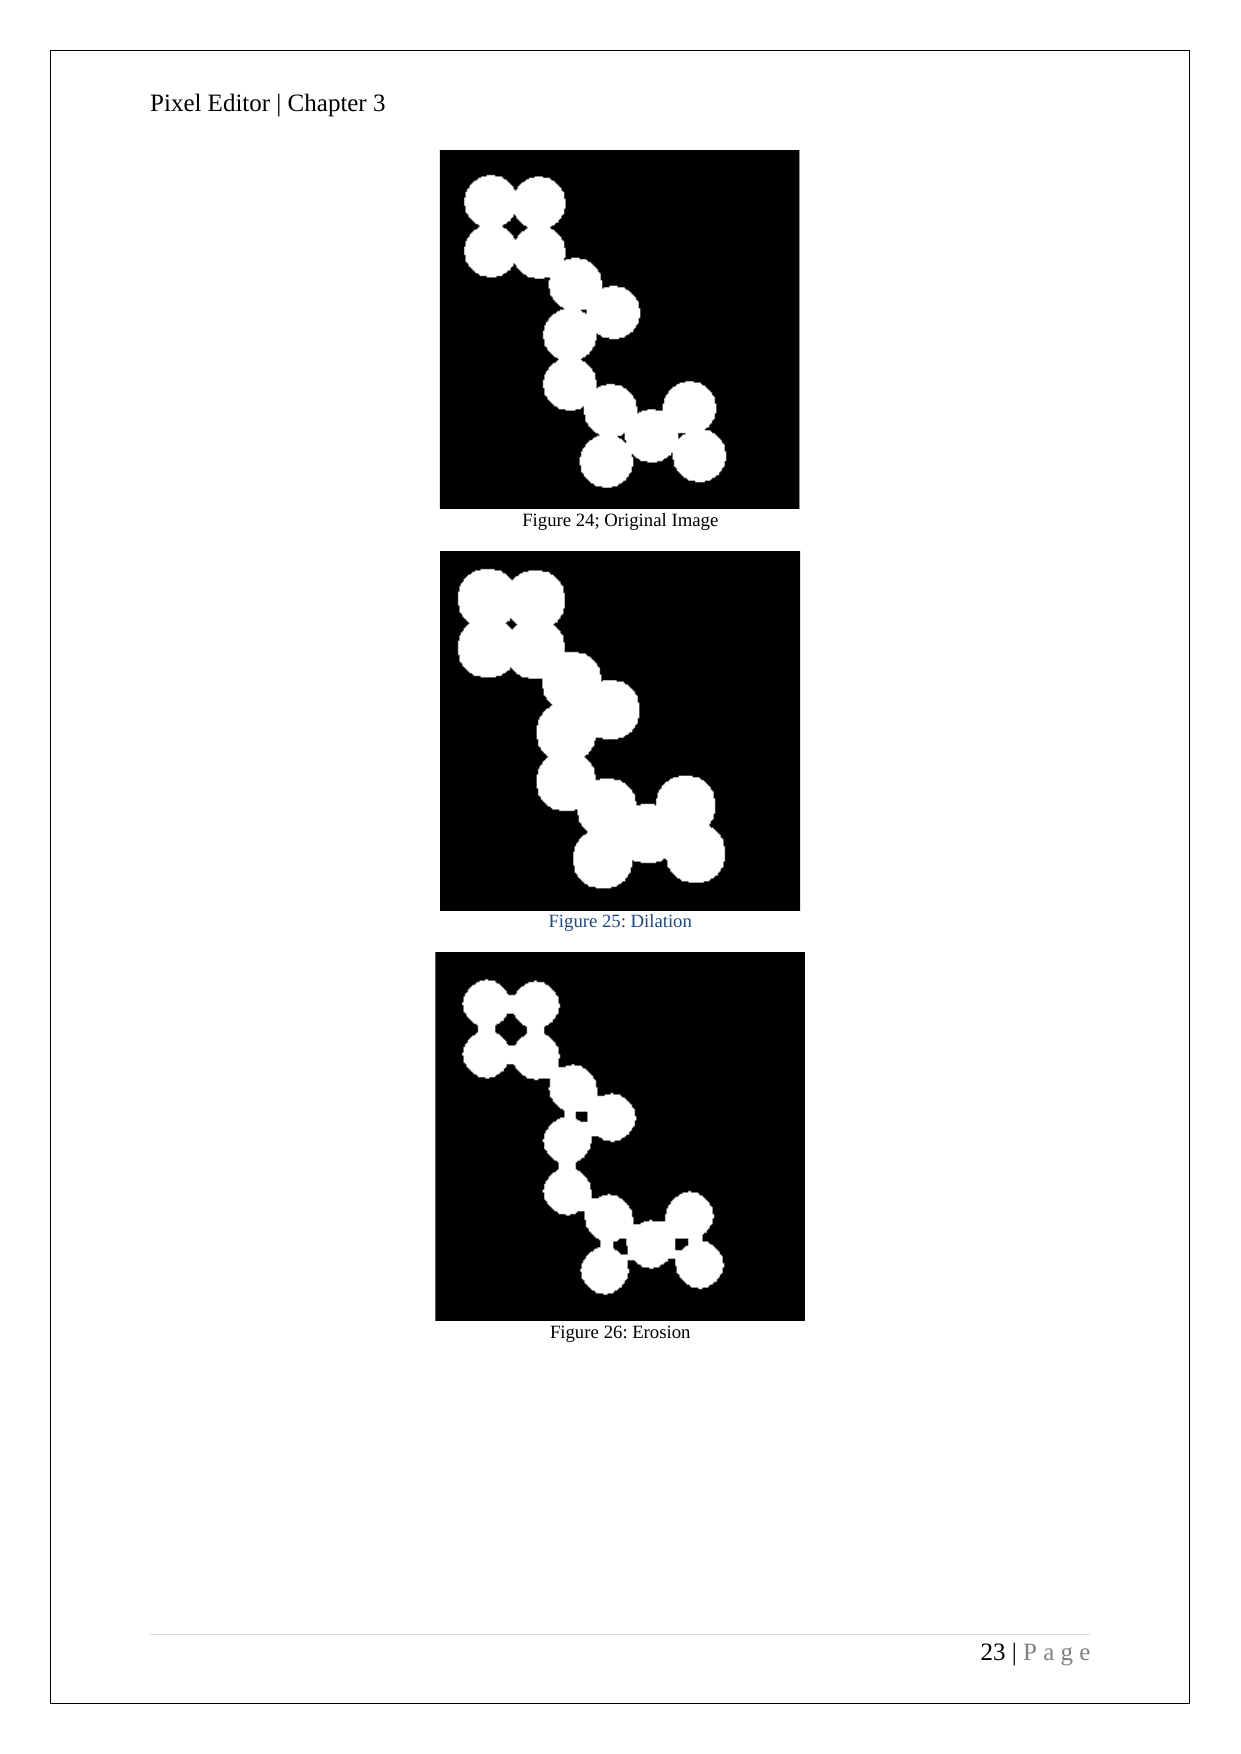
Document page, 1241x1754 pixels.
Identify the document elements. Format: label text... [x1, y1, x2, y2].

picture [435, 952, 805, 1321]
text Figure 25: Dilation [150, 910, 1090, 932]
text Figure 24; Original Image [150, 509, 1090, 531]
picture [439, 150, 801, 509]
picture [440, 551, 801, 911]
text Figure 26: Erosion [150, 1321, 1090, 1342]
